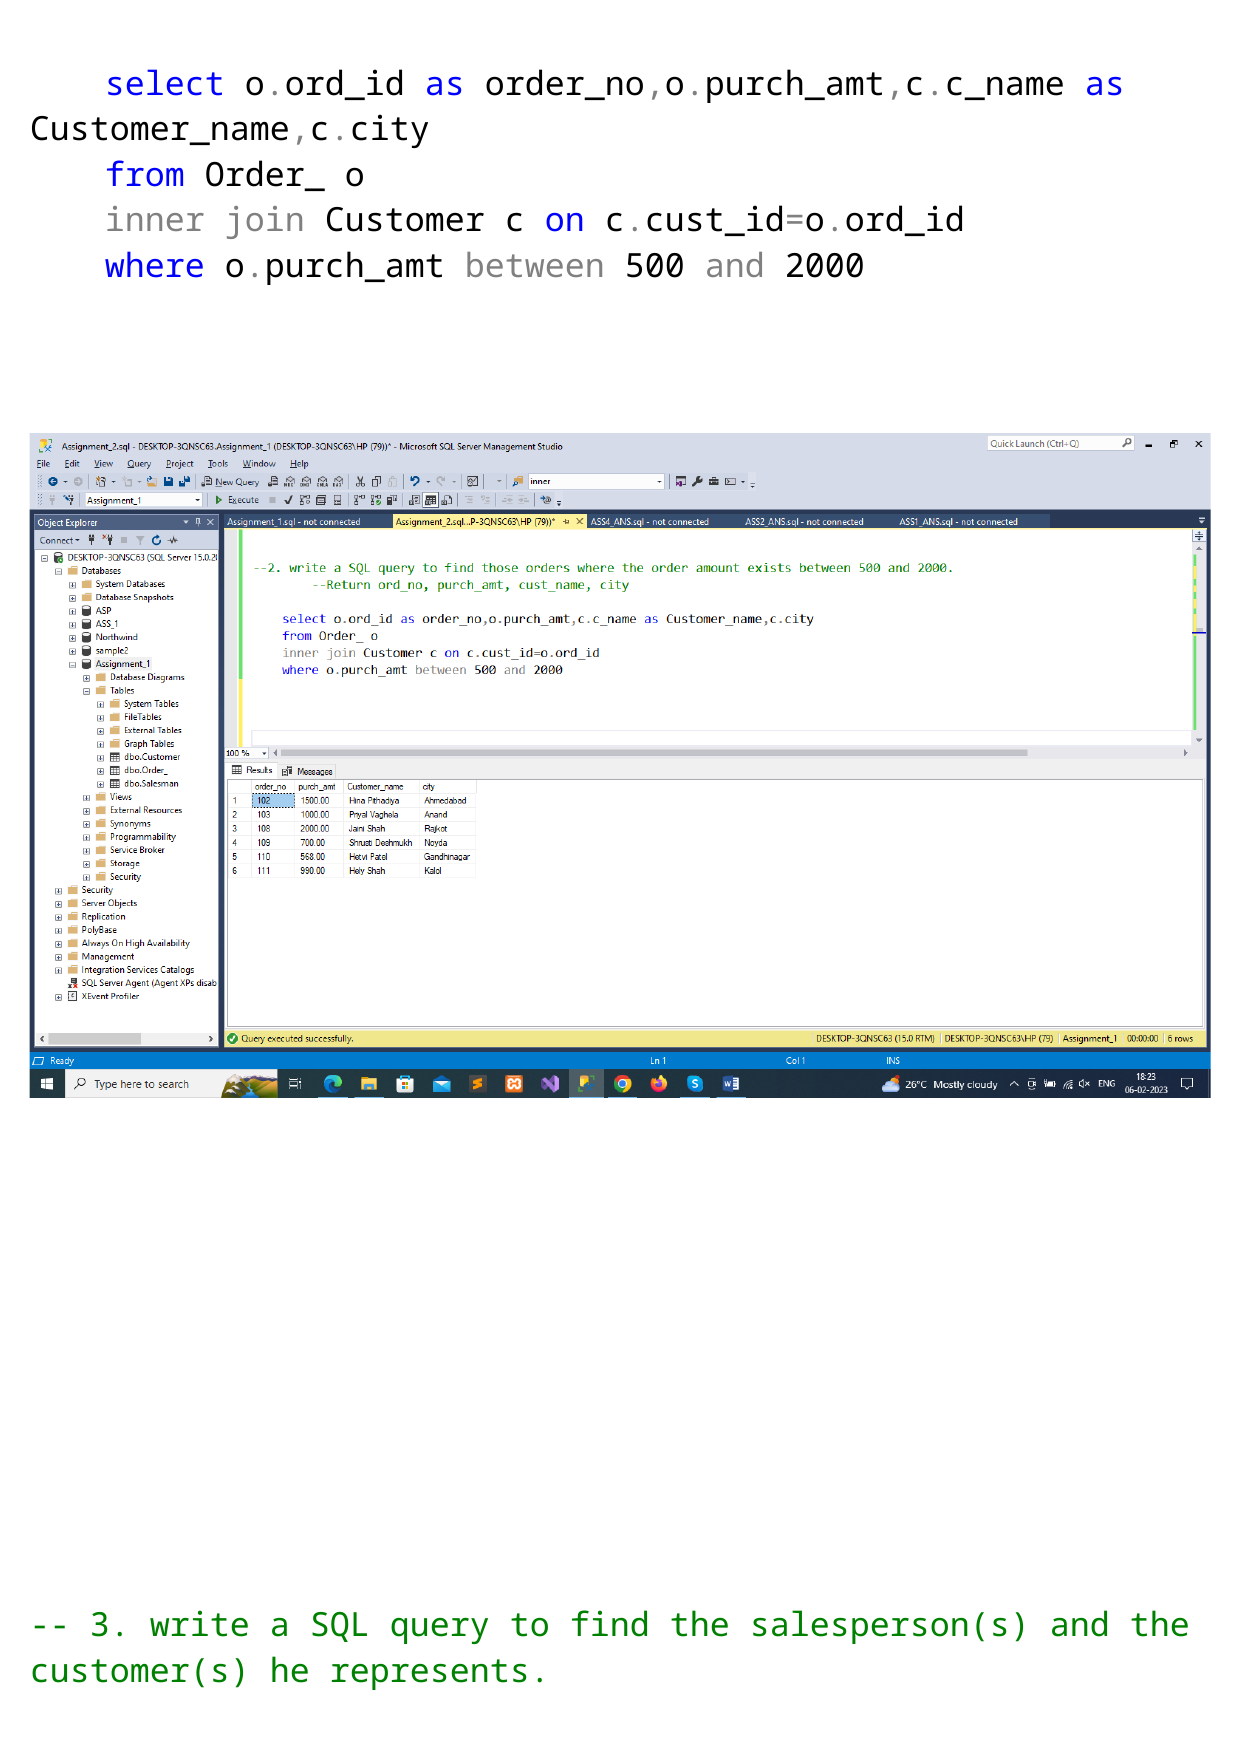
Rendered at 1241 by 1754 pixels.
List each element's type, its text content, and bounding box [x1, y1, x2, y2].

text inner join Customer c on c.cust_id=o.ord_id [29, 196, 1211, 241]
text select o.ord_id as order_no,o.purch_amt,c.c_name as Customer_name,c.city [29, 60, 1211, 151]
text where o.purch_amt between 500 and 2000 [29, 241, 1211, 287]
text -- 3. write a SQL query to find the salesperson(s) and the customer(s) he represents. [29, 1601, 1211, 1692]
picture [29, 433, 1211, 1098]
text from Order_ o [29, 151, 1211, 196]
